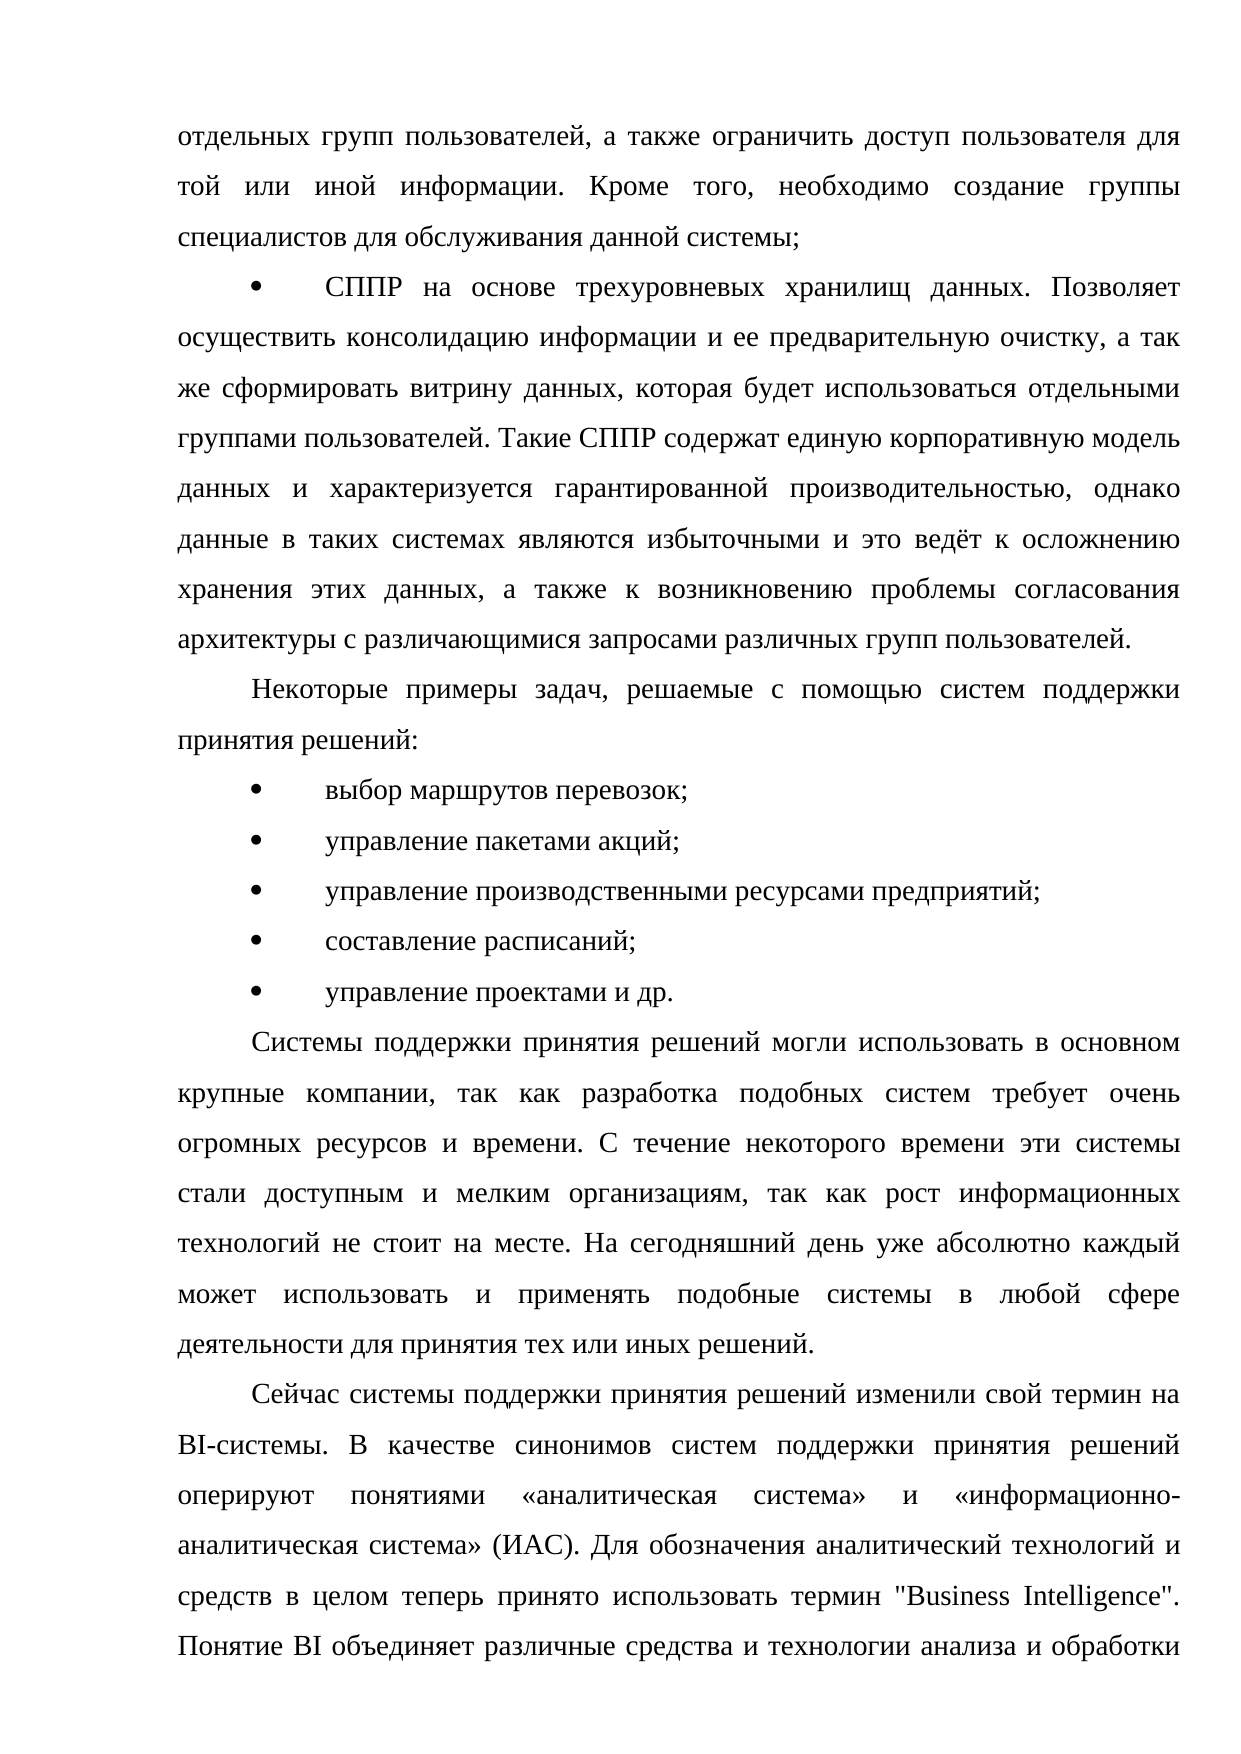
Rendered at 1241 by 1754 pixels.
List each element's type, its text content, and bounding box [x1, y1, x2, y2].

text Некоторые примеры задач, решаемые с помощью систем поддержки принятия решений: [177, 672, 1181, 756]
list управление проектами и др. [177, 974, 1181, 1008]
text Системы поддержки принятия решений могли использовать в основном крупные компании, так как разработка подобных систем требует очень огромных ресурсов и времени. С течение некоторого времени эти системы стали доступным и мелким организациям, так как рост информационных технологий не стоит на месте. На сегодняшний день уже абсолютно каждый может использовать и применять подобные системы в любой сфере деятельности для принятия тех или иных решений. [177, 1024, 1181, 1360]
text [177, 1377, 1181, 1662]
list управление производственными ресурсами предприятий; [177, 873, 1181, 907]
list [177, 118, 1181, 252]
list выбор маршрутов перевозок; [177, 772, 1181, 806]
list составление расписаний; [177, 923, 1181, 957]
list управление пакетами акций; [177, 823, 1181, 856]
list СППР на основе трехуровневых хранилищ данных. Позволяет осуществить консолидацию информации и ее предварительную очистку, а так же сформировать витрину данных, которая будет использоваться отдельными группами пользователей. Такие СППР содержат единую корпоративную модель данных и характеризуется гарантированной производительностью, однако данные в таких системах являются избыточными и это ведёт к осложнению хранения этих данных, а также к возникновению проблемы согласования архитектуры с различающимися запросами различных групп пользователей. [177, 269, 1181, 655]
